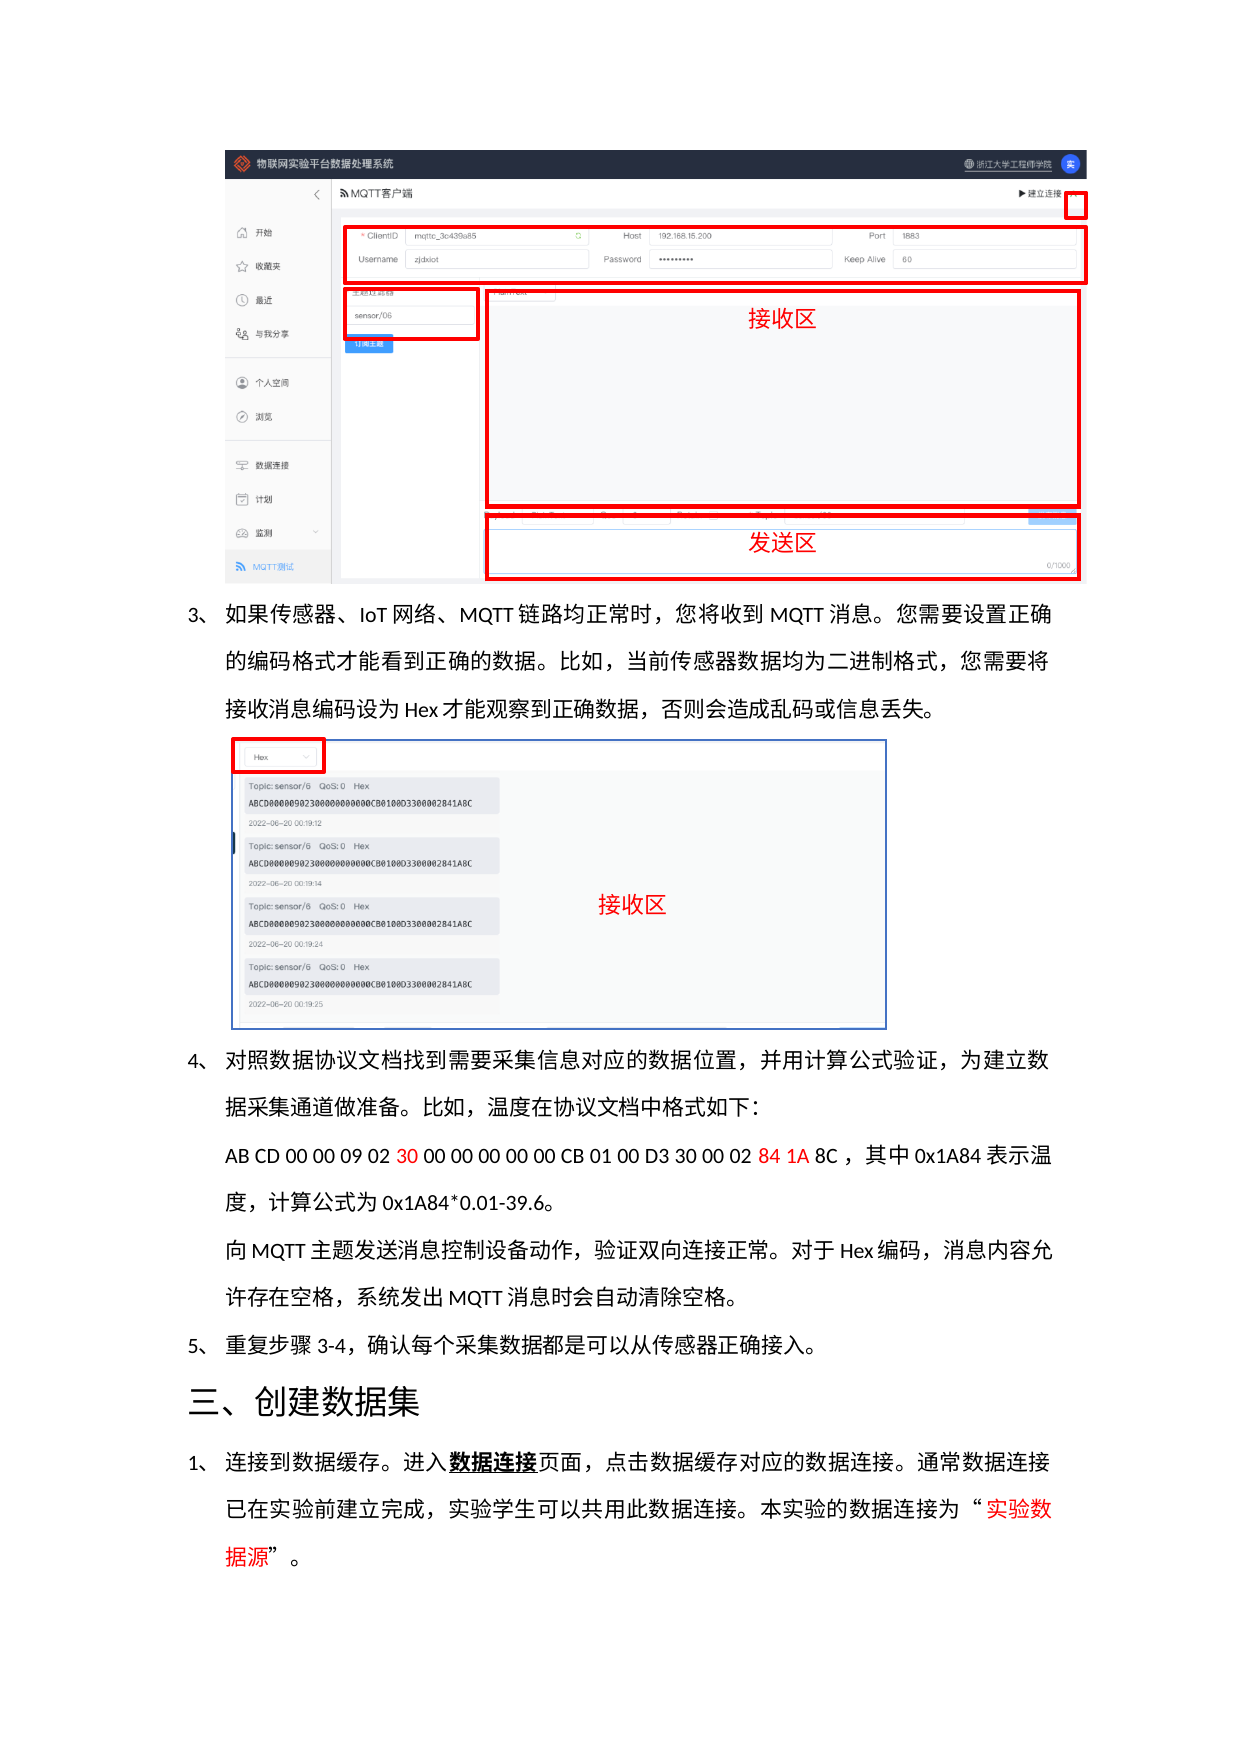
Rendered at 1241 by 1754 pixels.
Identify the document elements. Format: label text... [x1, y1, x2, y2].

list 对照数据协议文档找到需要采集信息对应的数据位置，并用计算公式验证，为建立数据采集通道做准备。比如，温度在协议文档中格式如下： [187, 1043, 1053, 1122]
picture [233, 741, 885, 1028]
list 重复步骤3-4，确认每个采集数据都是可以从传感器正确接入。 [187, 1328, 1053, 1359]
text AB CD 00 00 09 02 30 00 00 00 00 00 CB 01 00 D3 30 00 02 84 1A 8C ，其中0x1A84表示温度，计算公式为0x1A84*0.01-39.6。 [225, 1138, 1053, 1217]
picture [235, 741, 322, 770]
list 如果传感器、IoT网络、MQTT链路均正常时，您将收到MQTT消息。您需要设置正确的编码格式才能看到正确的数据。比如，当前传感器数据均为二进制格式，您需要将接收消息编码设为Hex才能观察到正确数据，否则会造成乱码或信息丢失。 [187, 597, 1053, 723]
text 三、创建数据集 [187, 1375, 1053, 1424]
text 向MQTT主题发送消息控制设备动作，验证双向连接正常。对于Hex编码，消息内容允许存在空格，系统发出MQTT消息时会自动清除空格。 [225, 1233, 1053, 1312]
list 连接到数据缓存。进入数据连接页面，点击数据缓存对应的数据连接。通常数据连接已在实验前建立完成，实验学生可以共用此数据连接。本实验的数据连接为“实验数据源”。 [187, 1444, 1053, 1571]
picture [225, 150, 1087, 584]
picture [347, 229, 1084, 281]
picture [1068, 195, 1084, 216]
